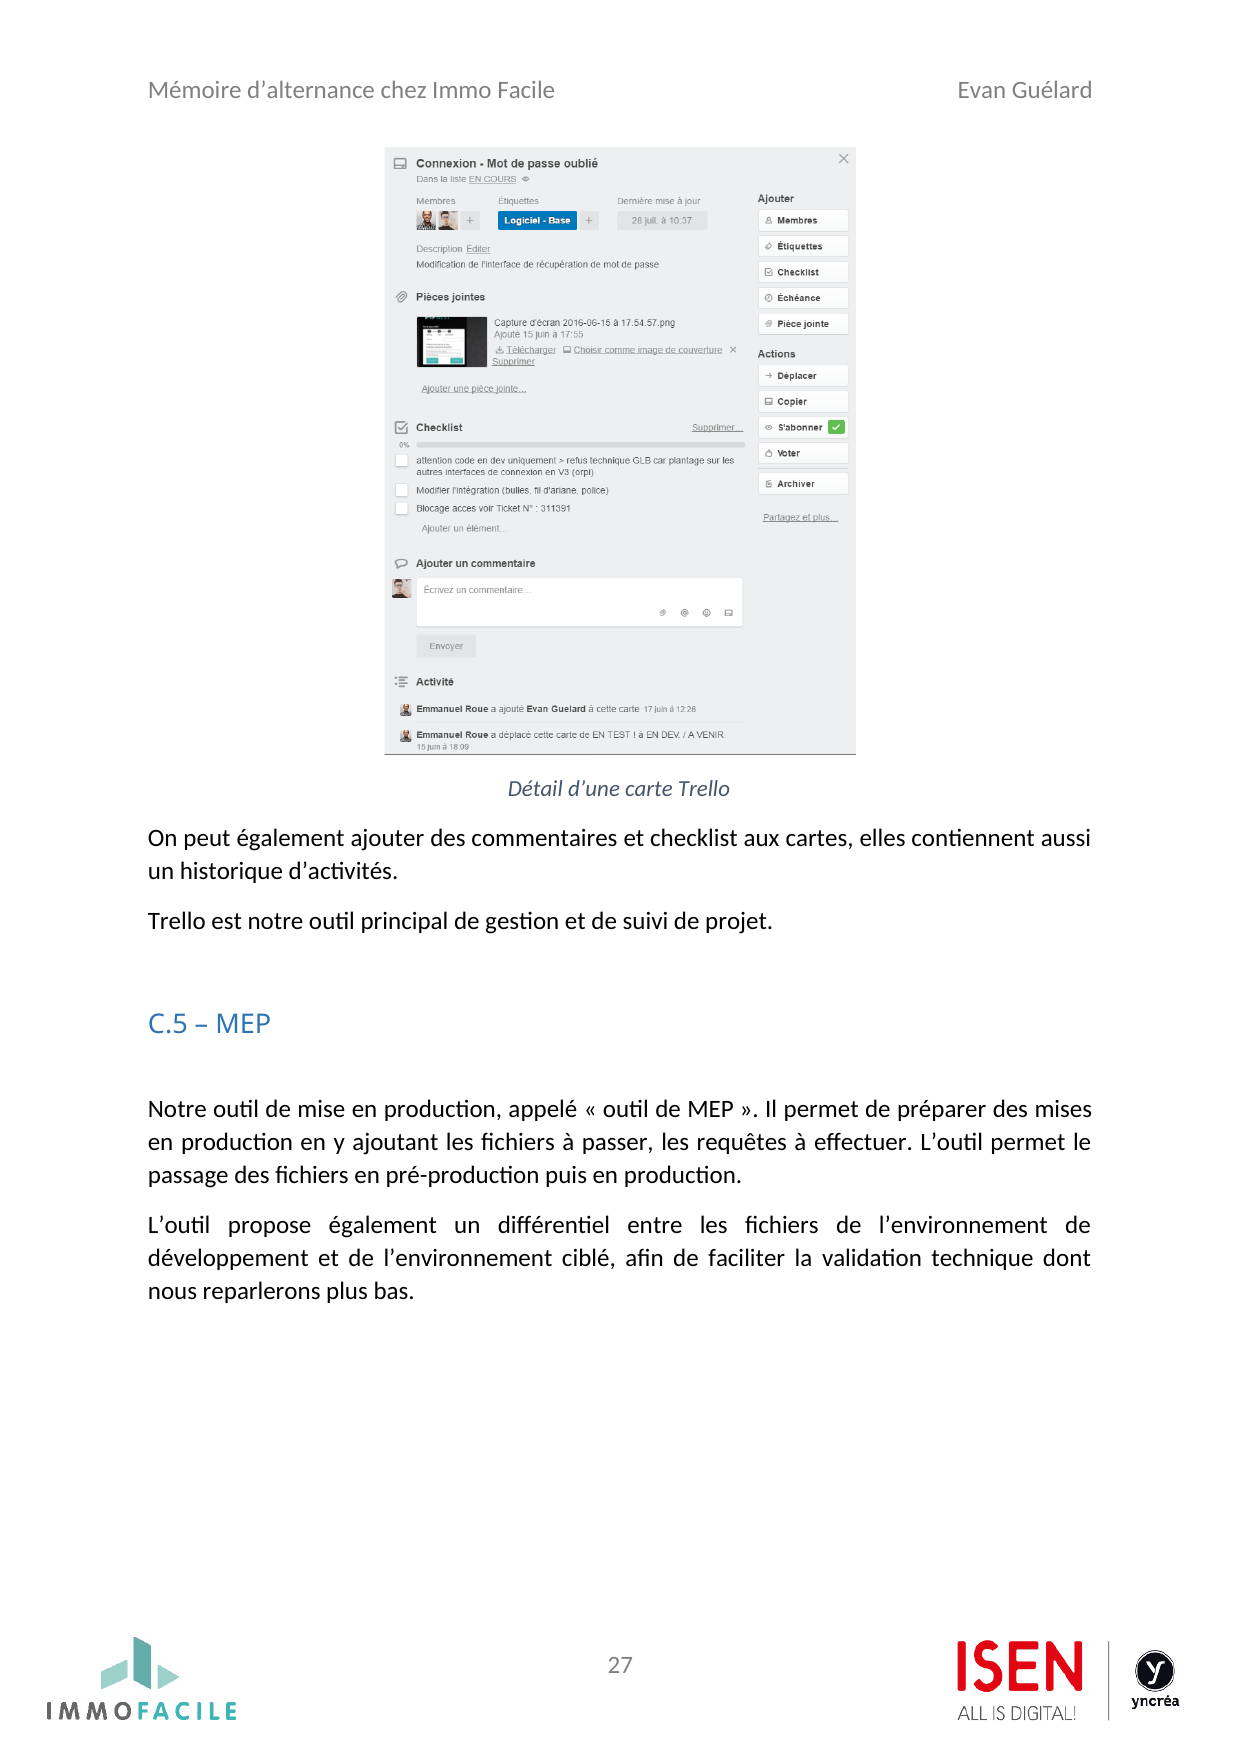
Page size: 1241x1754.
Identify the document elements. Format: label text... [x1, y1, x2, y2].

text L’outil propose également un différentiel entre les fichiers de l’environnement de développement et de l’environnement ciblé, afin de faciliter la validation technique dont nous reparlerons plus bas. [148, 1209, 1093, 1305]
text Notre outil de mise en production, appelé « outil de MEP ». Il permet de préparer des mises en production en y ajoutant les fichiers à passer, les requêtes à effectuer. L’outil permet le passage des fichiers en pré-production puis en production. [148, 1093, 1093, 1190]
text Trello est notre outil principal de gestion et de suivi de projet. [148, 905, 1093, 936]
text Détail d’une carte Trello [148, 774, 1093, 802]
subtitle C.5 – MEP [148, 1004, 1093, 1041]
picture [384, 147, 856, 755]
text On peut également ajouter des commentaires et checklist aux cartes, elles contiennent aussi un historique d’activités. [148, 822, 1093, 886]
picture [931, 1638, 1200, 1721]
picture [47, 1637, 236, 1720]
